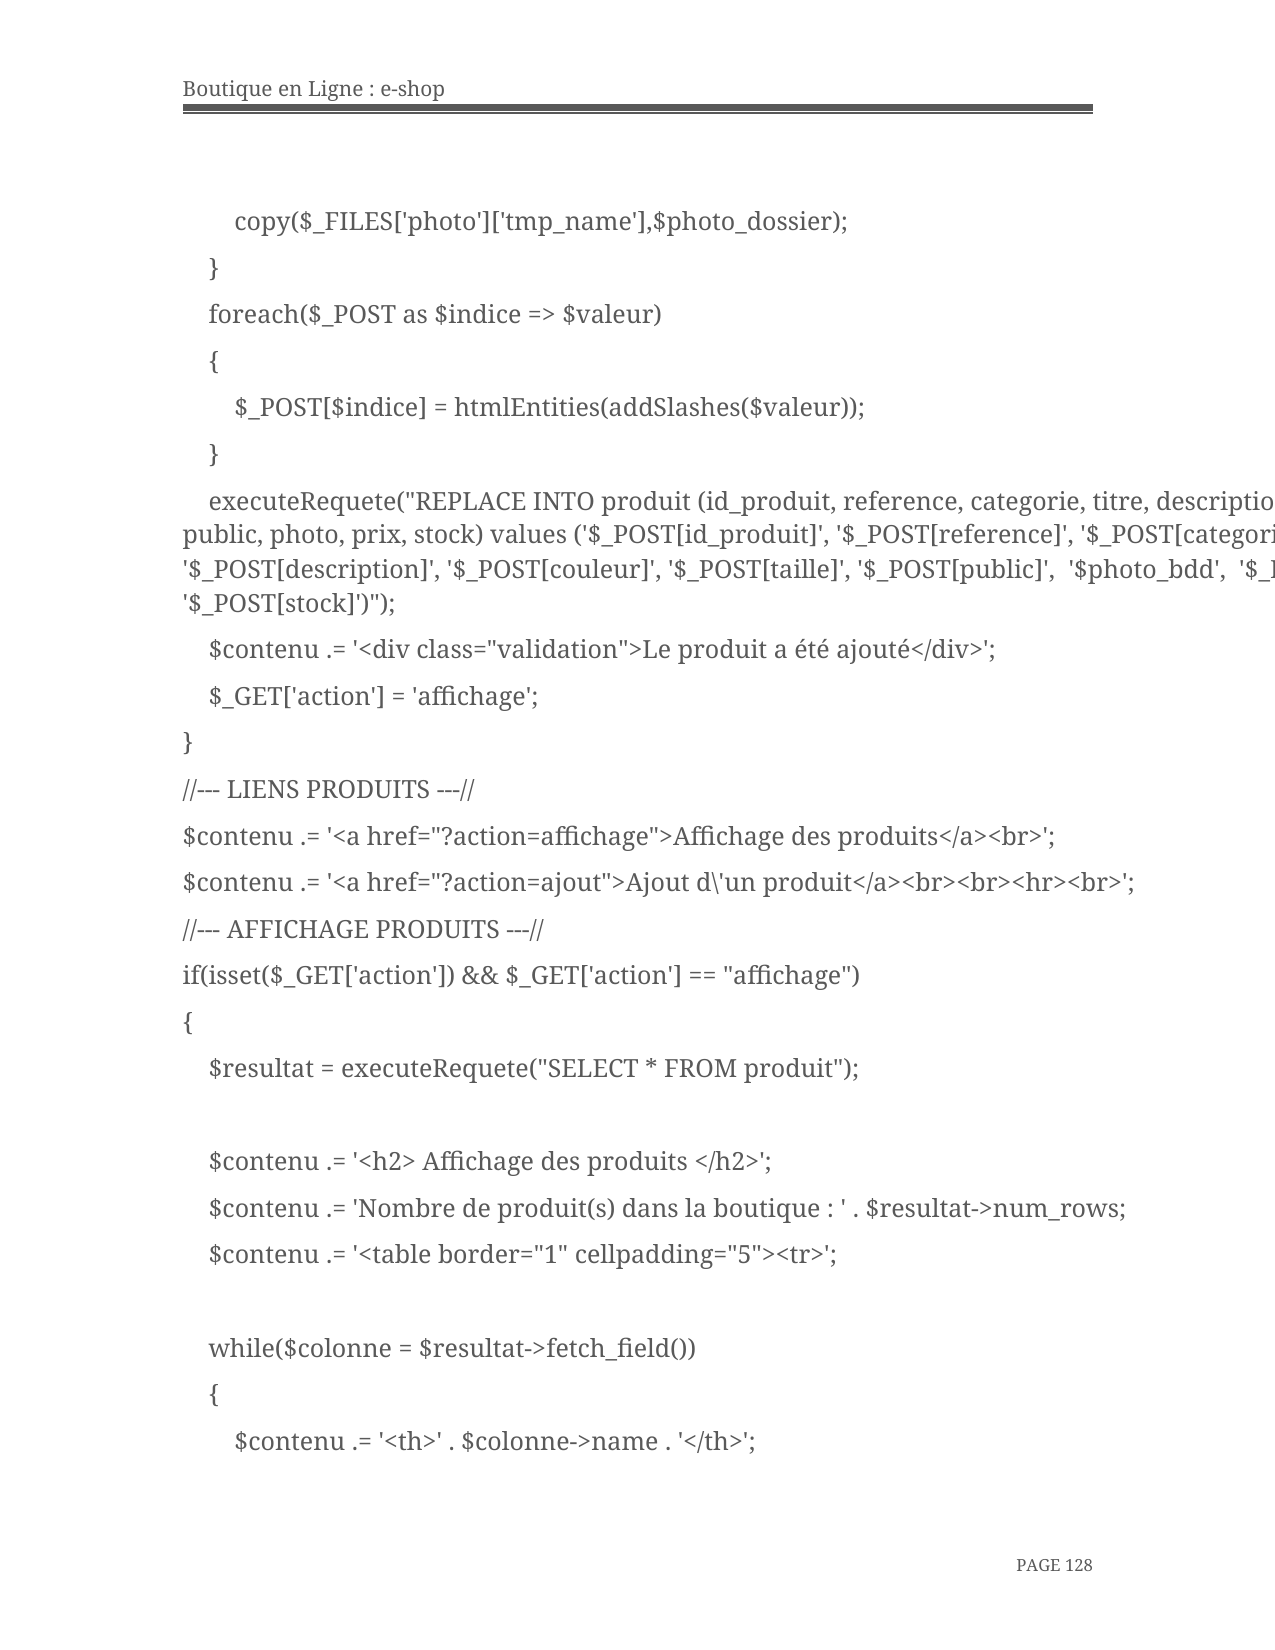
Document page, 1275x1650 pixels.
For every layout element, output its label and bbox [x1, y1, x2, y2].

table_header [183, 191, 1275, 1470]
